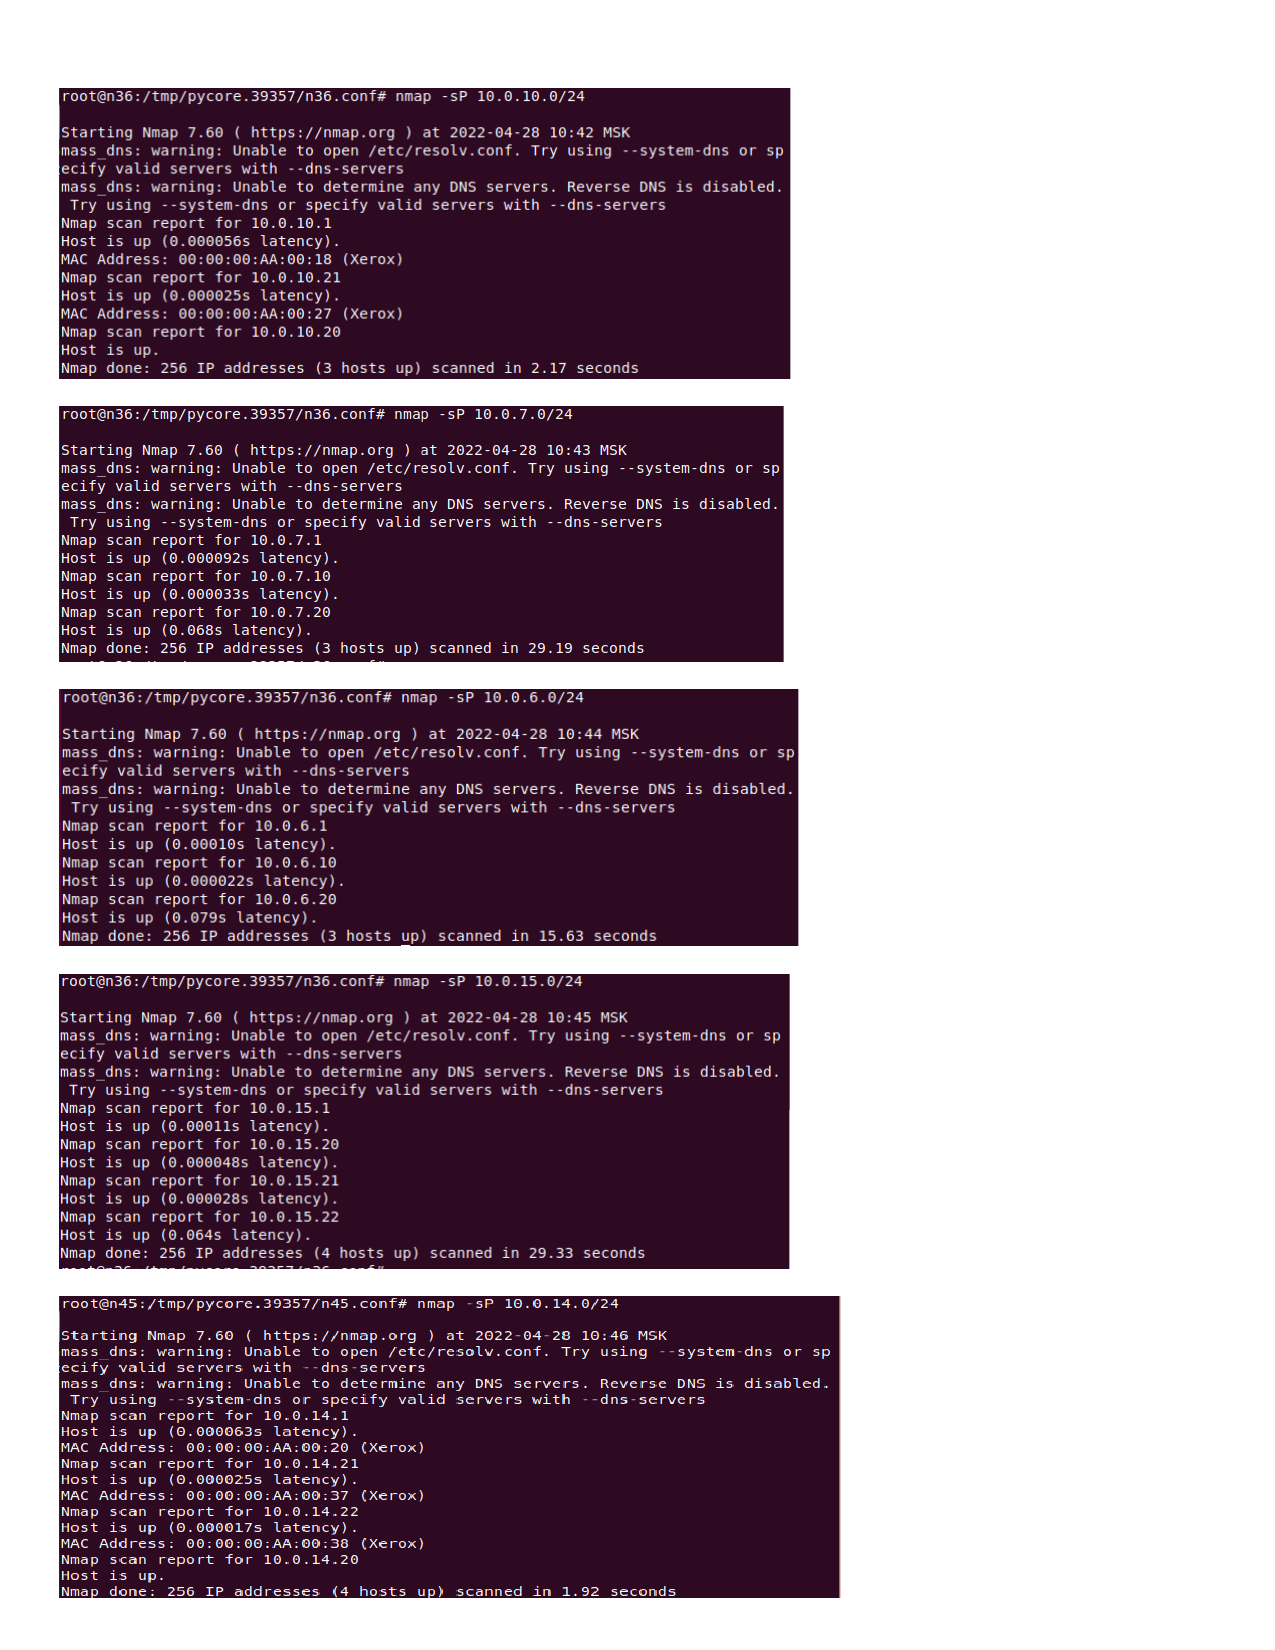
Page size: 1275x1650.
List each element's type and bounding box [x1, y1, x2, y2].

picture [59, 406, 784, 662]
picture [59, 689, 799, 946]
picture [59, 974, 790, 1269]
picture [59, 88, 791, 379]
picture [59, 1296, 841, 1598]
